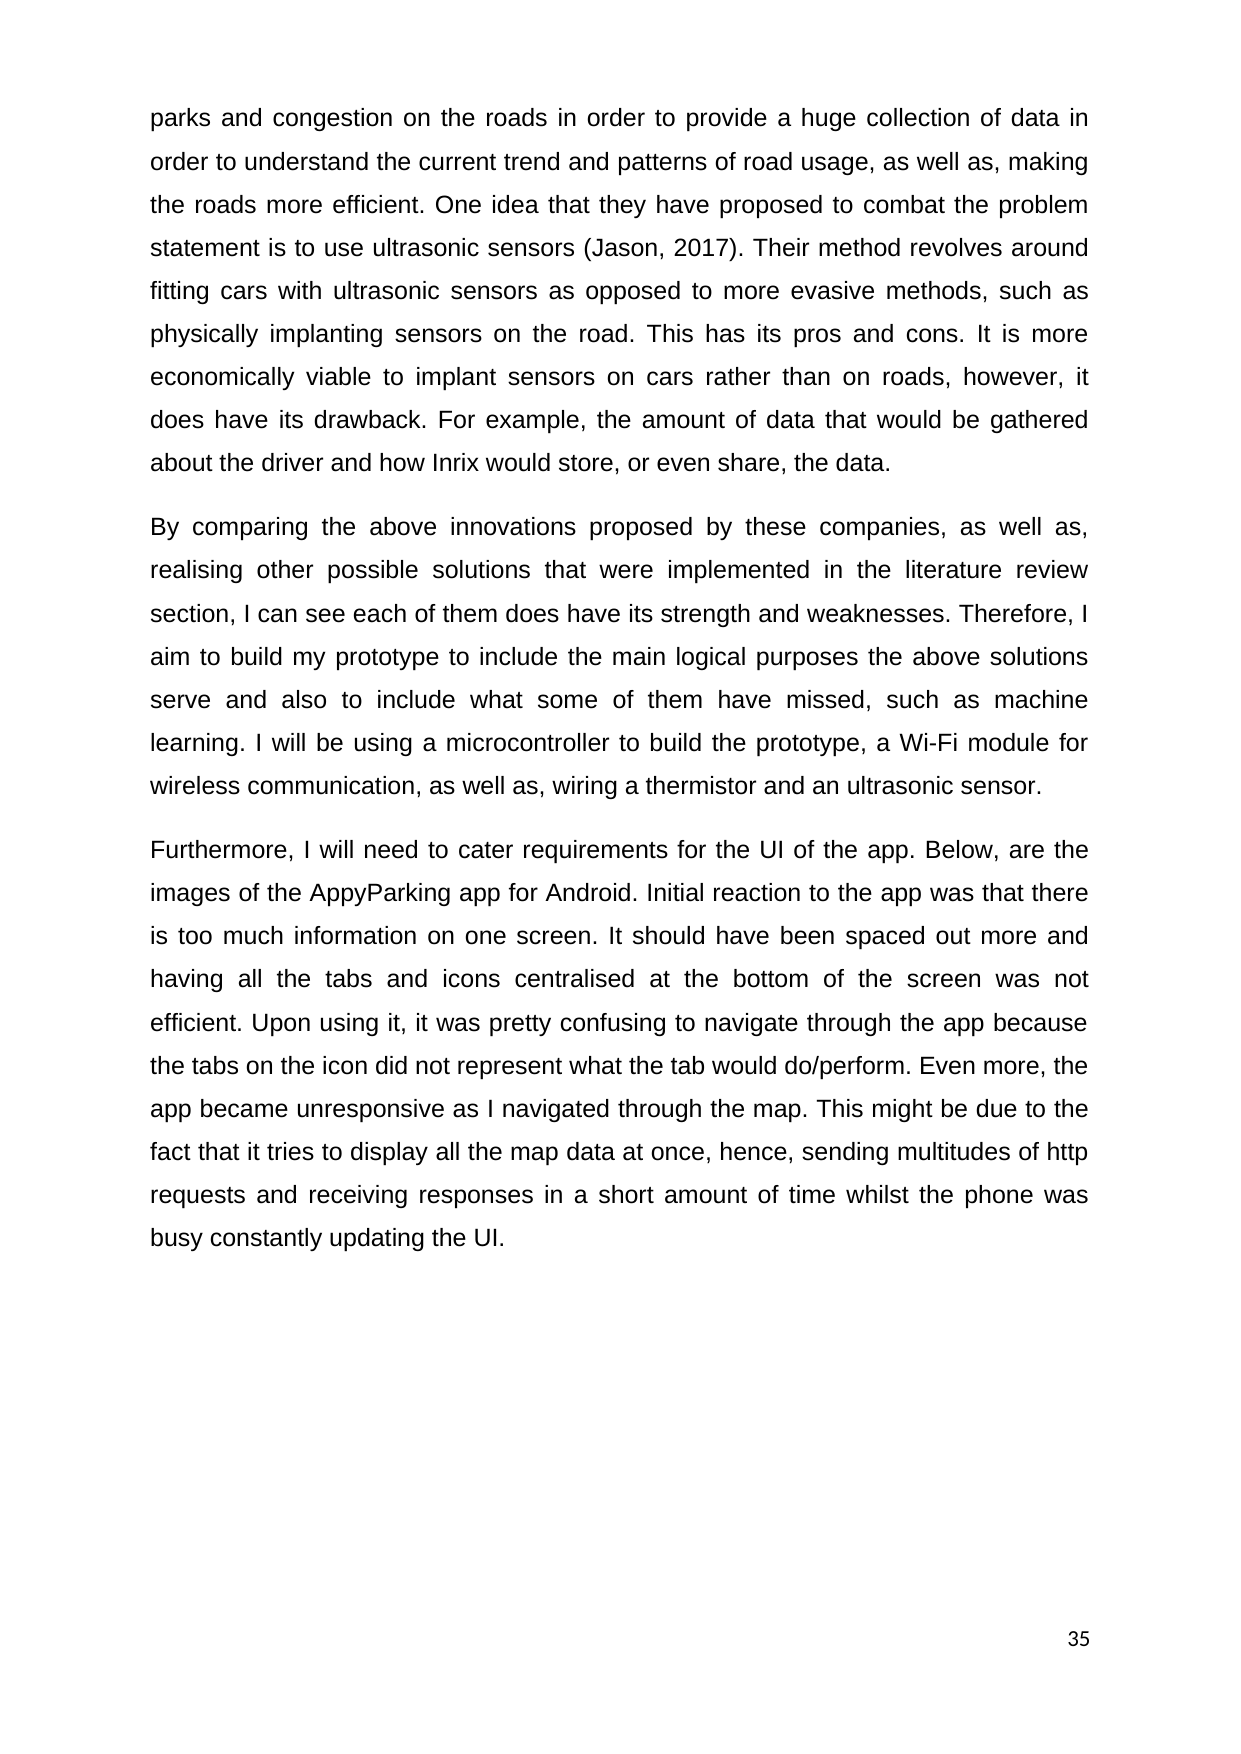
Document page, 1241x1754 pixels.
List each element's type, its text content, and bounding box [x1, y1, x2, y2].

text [150, 103, 1090, 477]
text Furthermore, I will need to cater requirements for the UI of the app. Below, are the images of the AppyParking app for Android. Initial reaction to the app was that there is too much information on one screen. It should have been spaced out more and having all the tabs and icons centralised at the bottom of the screen was not efficient. Upon using it, it was pretty confusing to navigate through the app because the tabs on the icon did not represent what the tab would do/perform. Even more, the app became unresponsive as I navigated through the map. This might be due to the fact that it tries to display all the map data at once, hence, sending multitudes of http requests and receiving responses in a short amount of time whilst the phone was busy constantly updating the UI. [150, 835, 1090, 1252]
text By comparing the above innovations proposed by these companies, as well as, realising other possible solutions that were implemented in the literature review section, I can see each of them does have its strength and weaknesses. Therefore, I aim to build my prototype to include the main logical purposes the above solutions serve and also to include what some of them have missed, such as machine learning. I will be using a microcontroller to build the prototype, a Wi-Fi module for wireless communication, as well as, wiring a thermistor and an ultrasonic sensor. [150, 512, 1090, 800]
